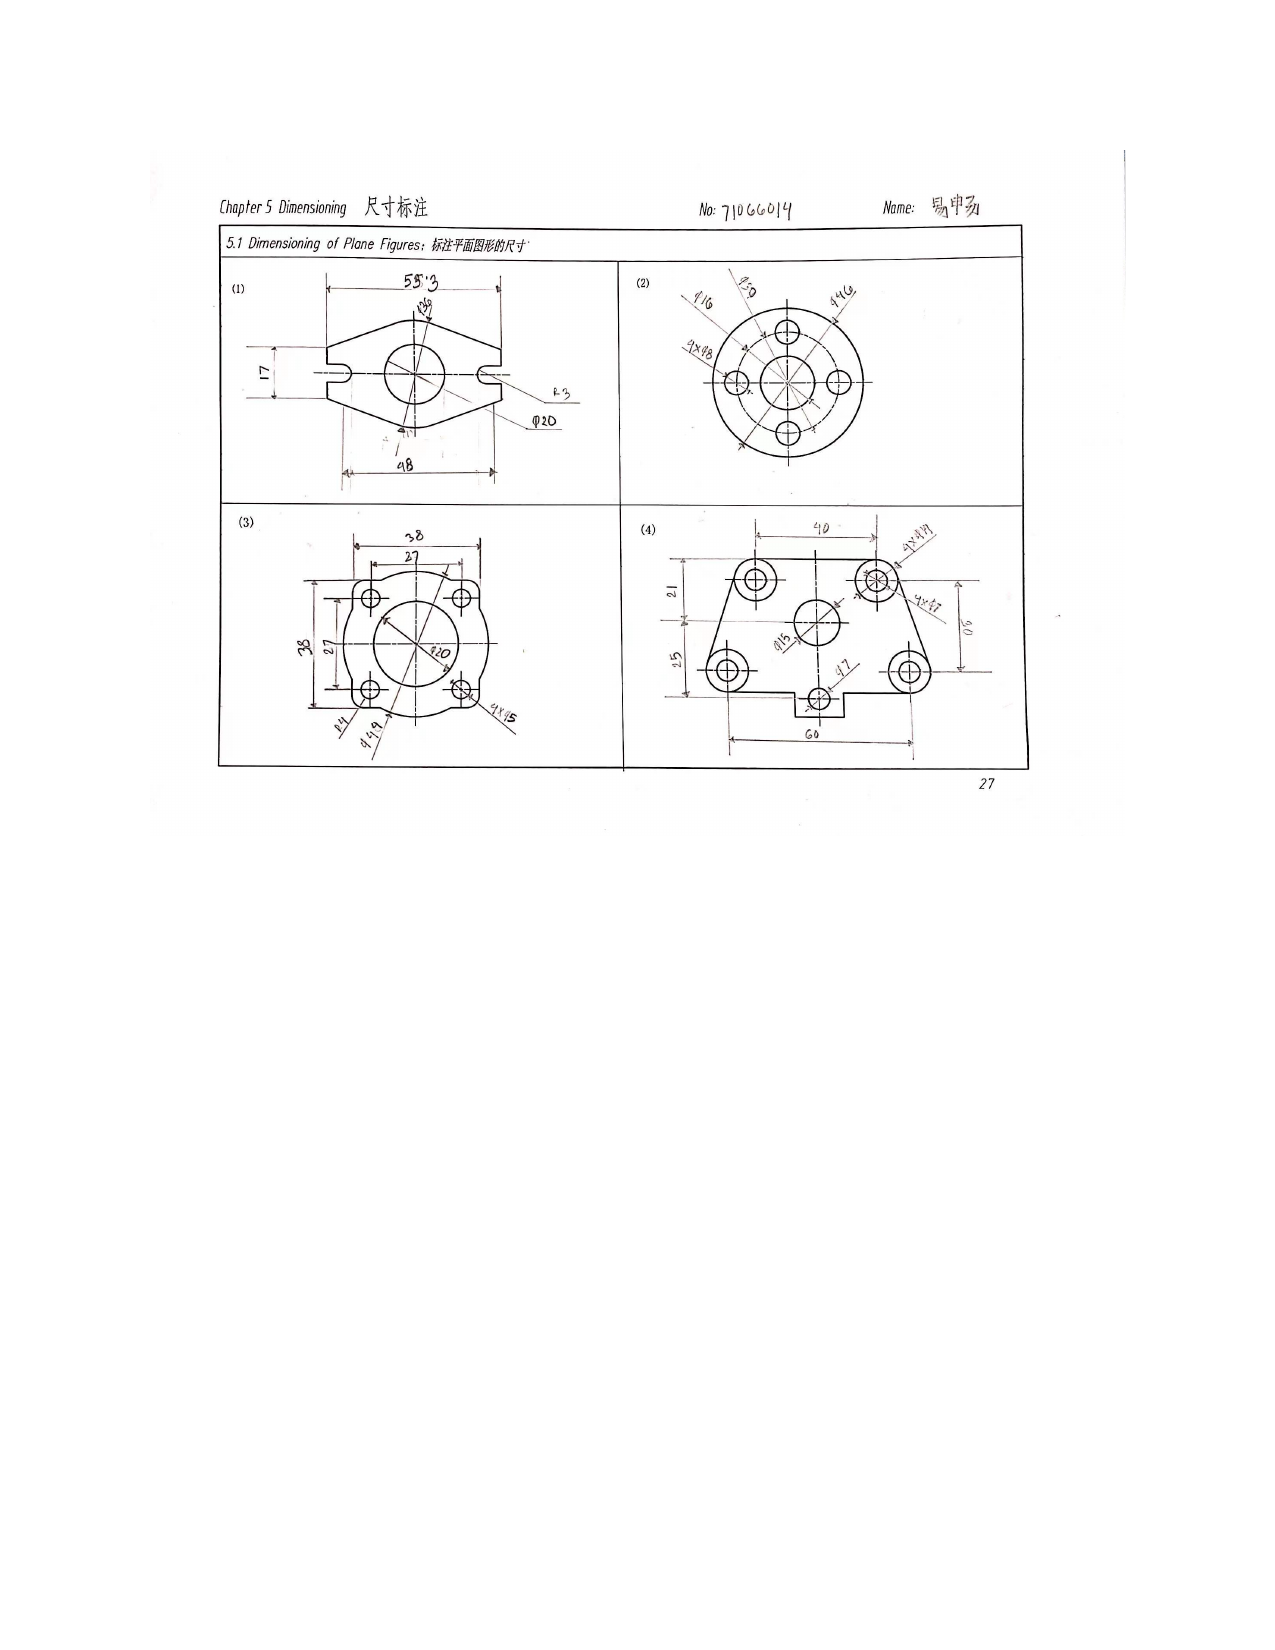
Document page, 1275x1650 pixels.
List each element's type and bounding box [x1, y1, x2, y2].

picture [150, 150, 1125, 836]
